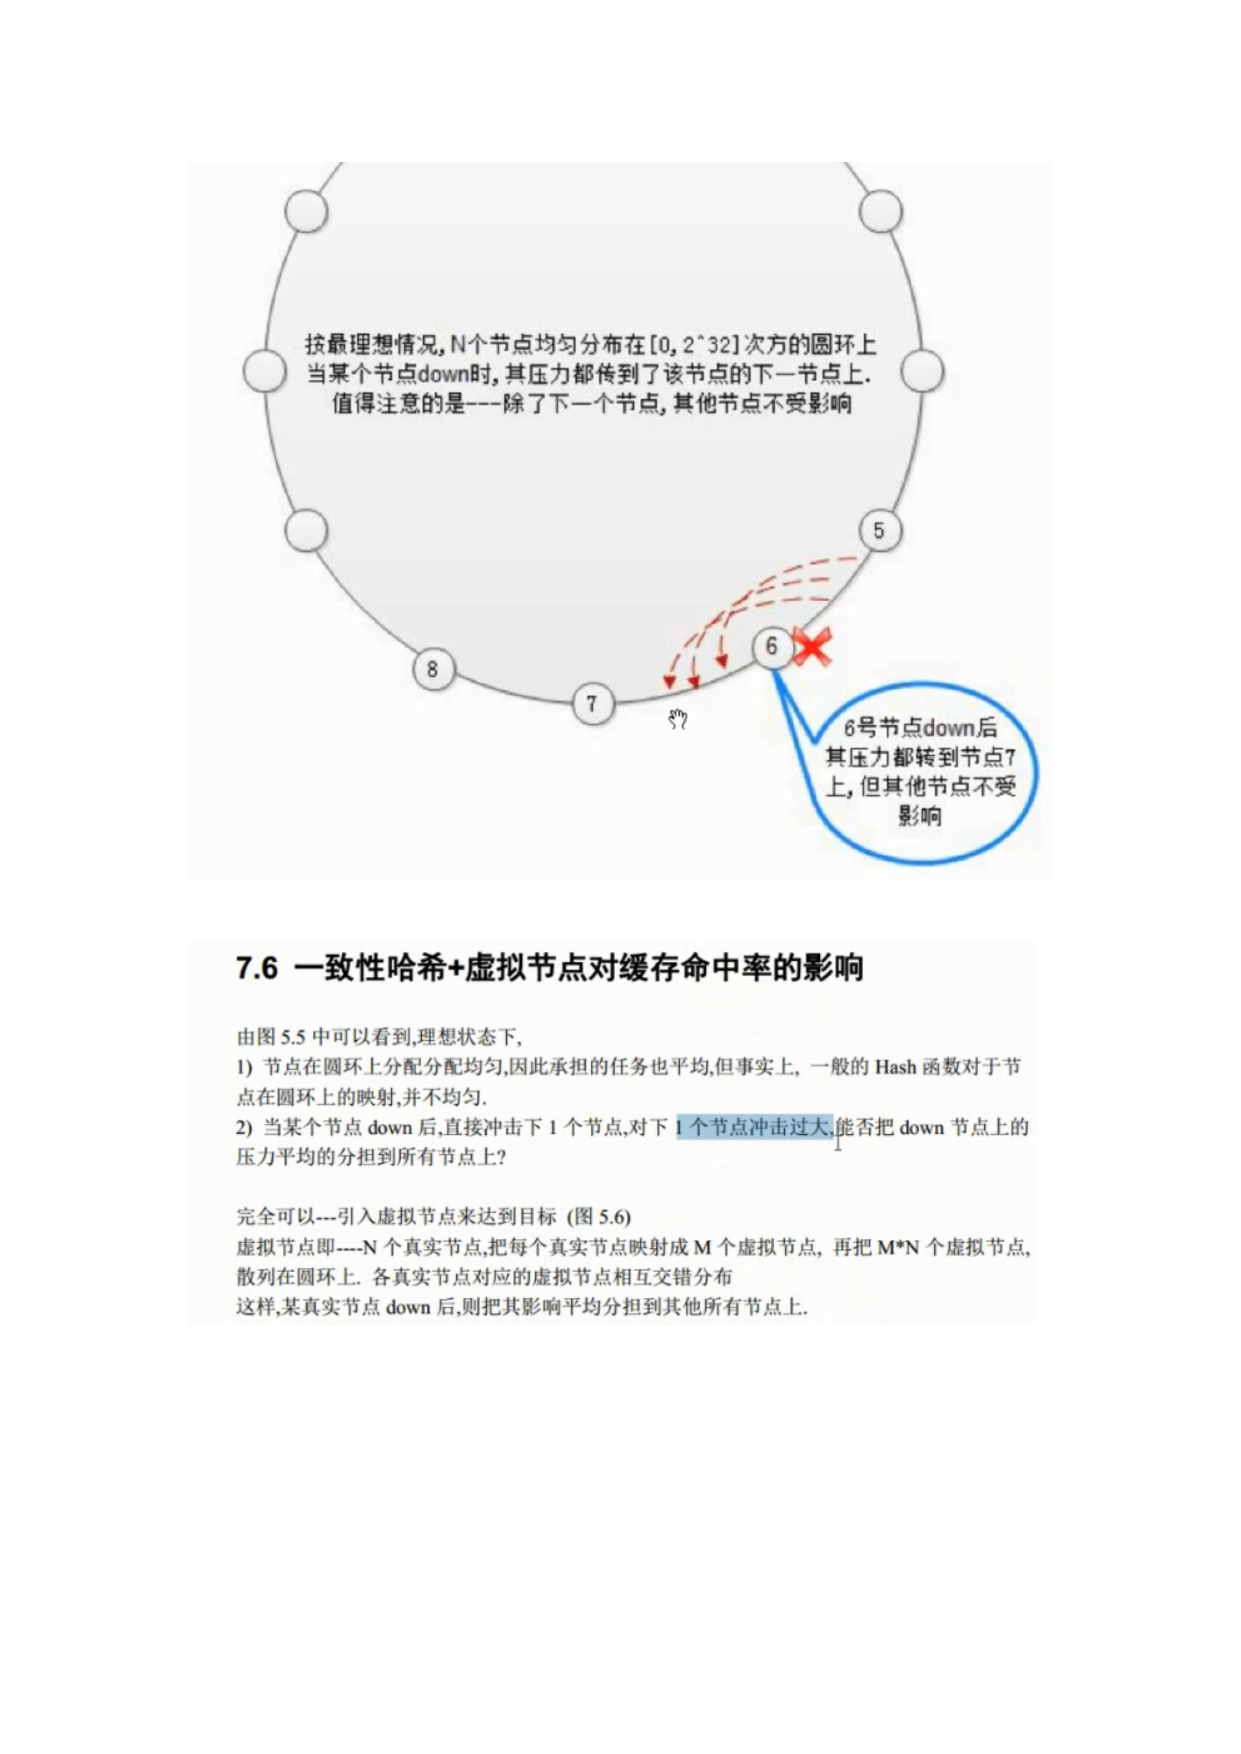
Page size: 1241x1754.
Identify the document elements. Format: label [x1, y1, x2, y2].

picture [187, 162, 1052, 879]
picture [187, 942, 1038, 1326]
